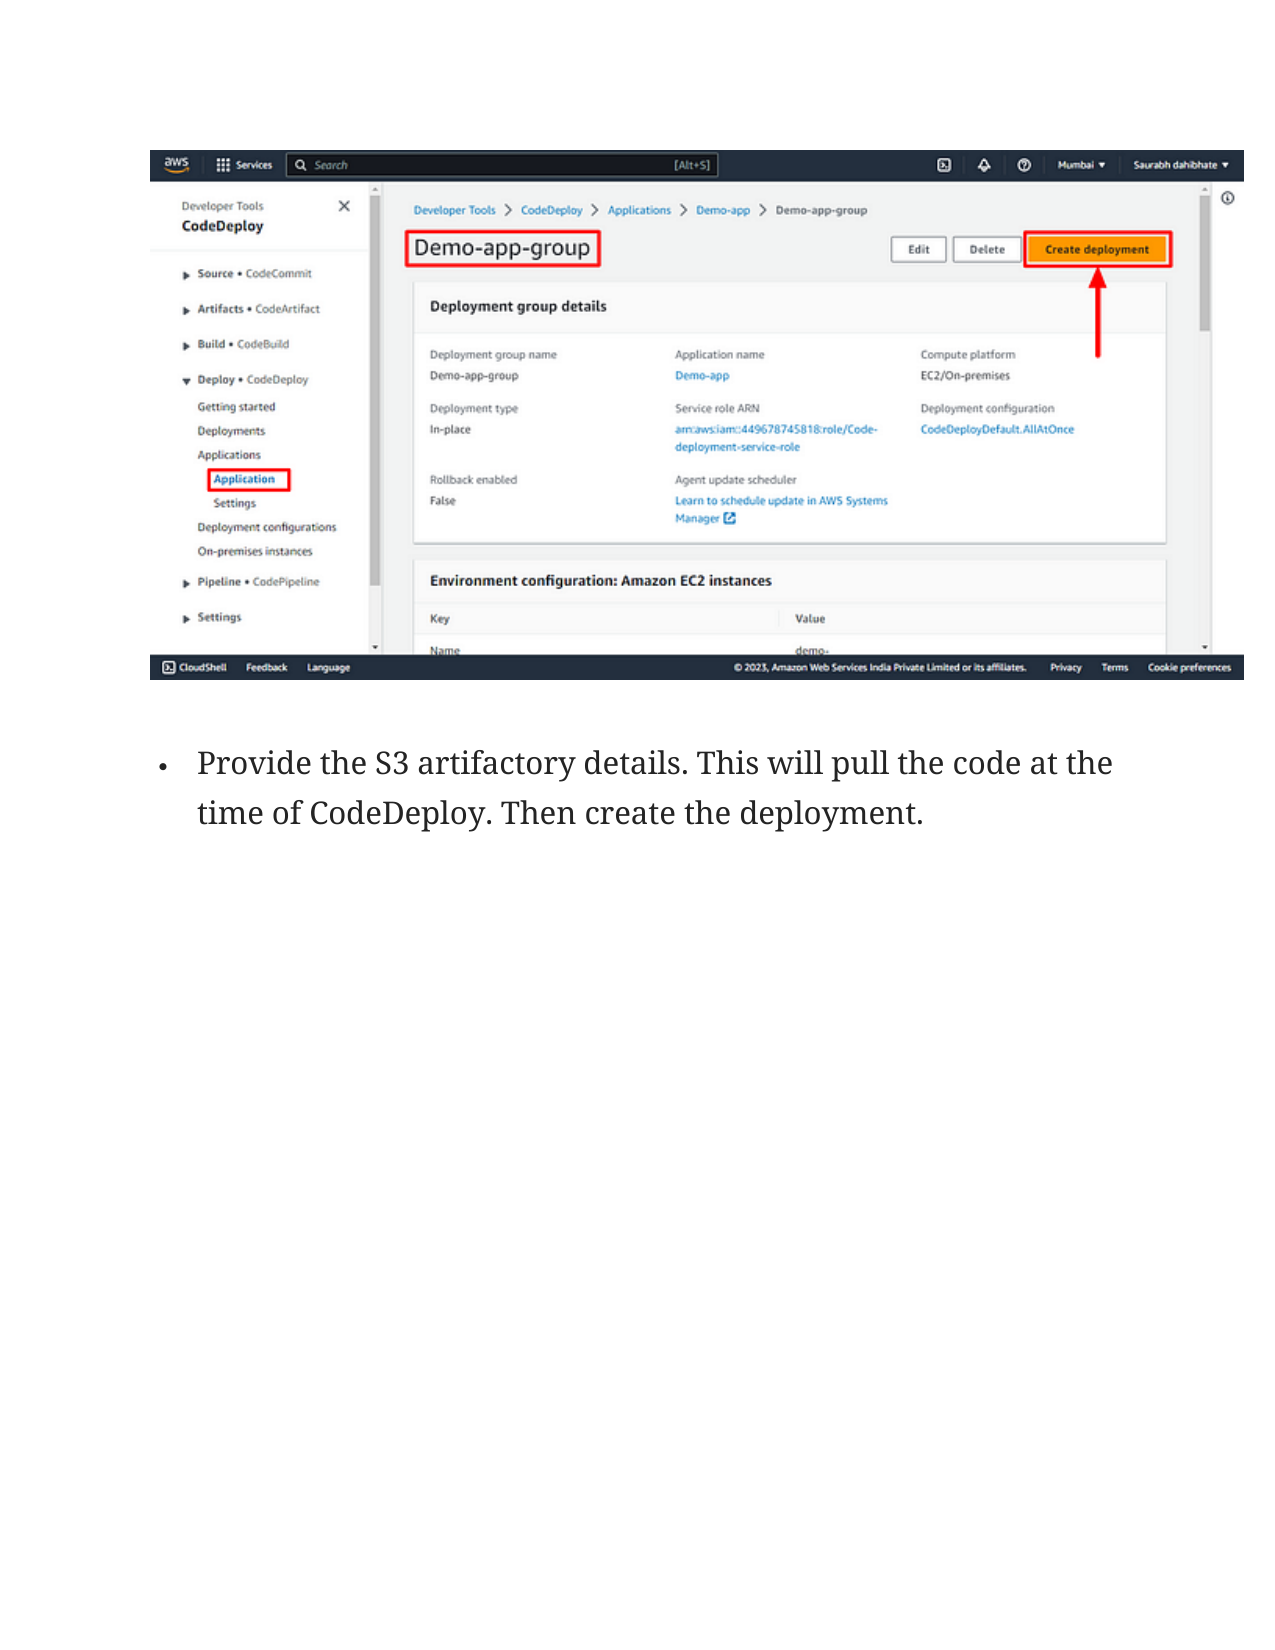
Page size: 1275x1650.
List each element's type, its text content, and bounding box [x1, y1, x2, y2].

picture [150, 150, 1244, 680]
list Provide the S3 artifactory details. This will pull the code at the time of CodeDeploy. Then create the deployment. [159, 733, 1125, 833]
